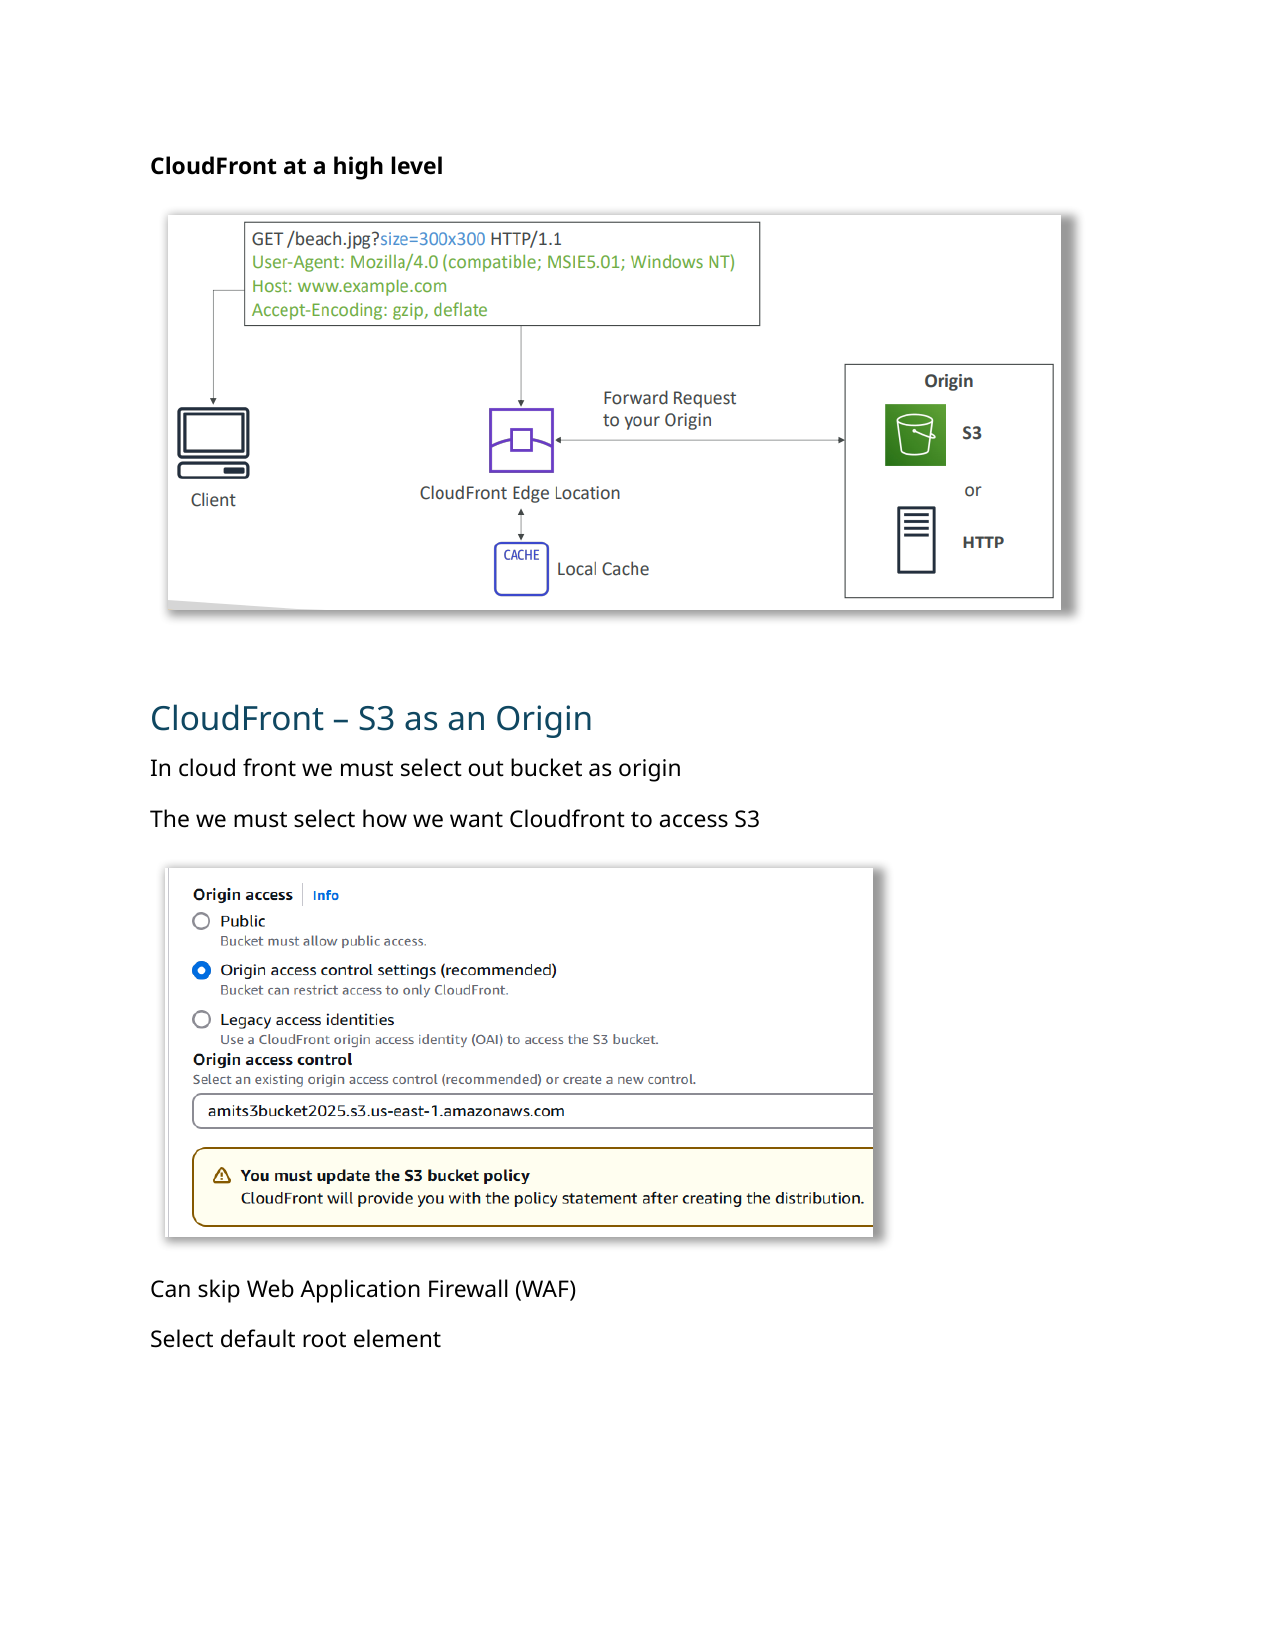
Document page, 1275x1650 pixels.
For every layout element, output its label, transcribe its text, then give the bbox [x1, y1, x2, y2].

text Select default root element [150, 1323, 1125, 1354]
text The we must select how we want Cloudfront to access S3 [150, 803, 1125, 834]
text CloudFront at a high level [150, 150, 1125, 181]
text Can skip Web Application Firewall (WAF) [150, 1272, 1125, 1304]
text In cloud front we must select out bucket as origin [150, 752, 1125, 784]
picture [168, 215, 1061, 610]
subtitle CloudFront – S3 as an Origin [150, 695, 1125, 741]
picture [165, 868, 873, 1237]
